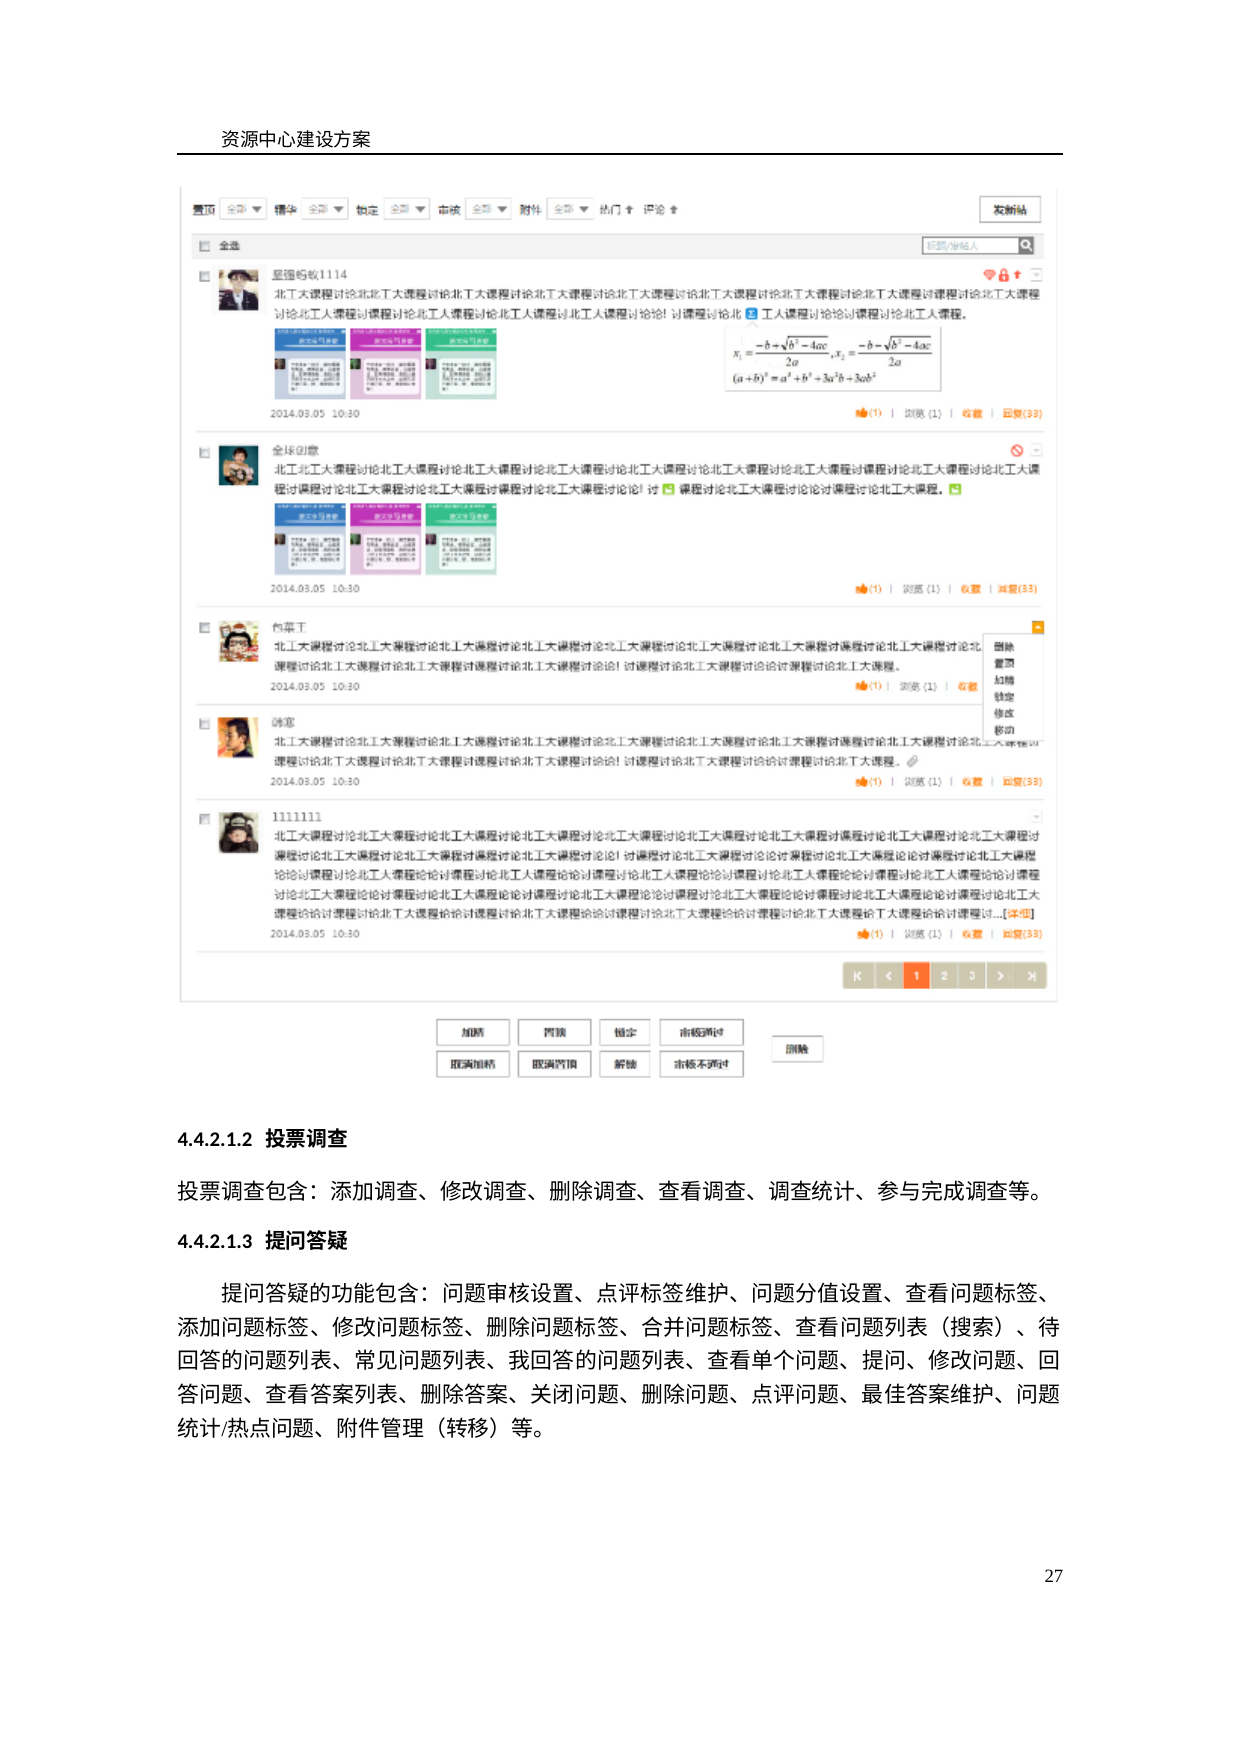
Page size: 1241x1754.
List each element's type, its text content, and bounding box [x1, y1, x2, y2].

text 提问答疑的功能包含：问题审核设置、点评标签维护、问题分值设置、查看问题标签、添加问题标签、修改问题标签、删除问题标签、合并问题标签、查看问题列表（搜索）、待回答的问题列表、常见问题列表、我回答的问题列表、查看单个问题、提问、修改问题、回答问题、查看答案列表、删除答案、关闭问题、删除问题、点评问题、最佳答案维护、问题统计/热点问题、附件管理（转移）等。 [177, 1274, 1063, 1444]
picture [177, 187, 1064, 1093]
text 投票调查包含：添加调查、修改调查、删除调查、查看调查、调查统计、参与完成调查等。 [177, 1173, 1063, 1207]
subtitle 投票调查 [177, 1122, 1063, 1156]
subtitle 提问答疑 [177, 1223, 1063, 1257]
